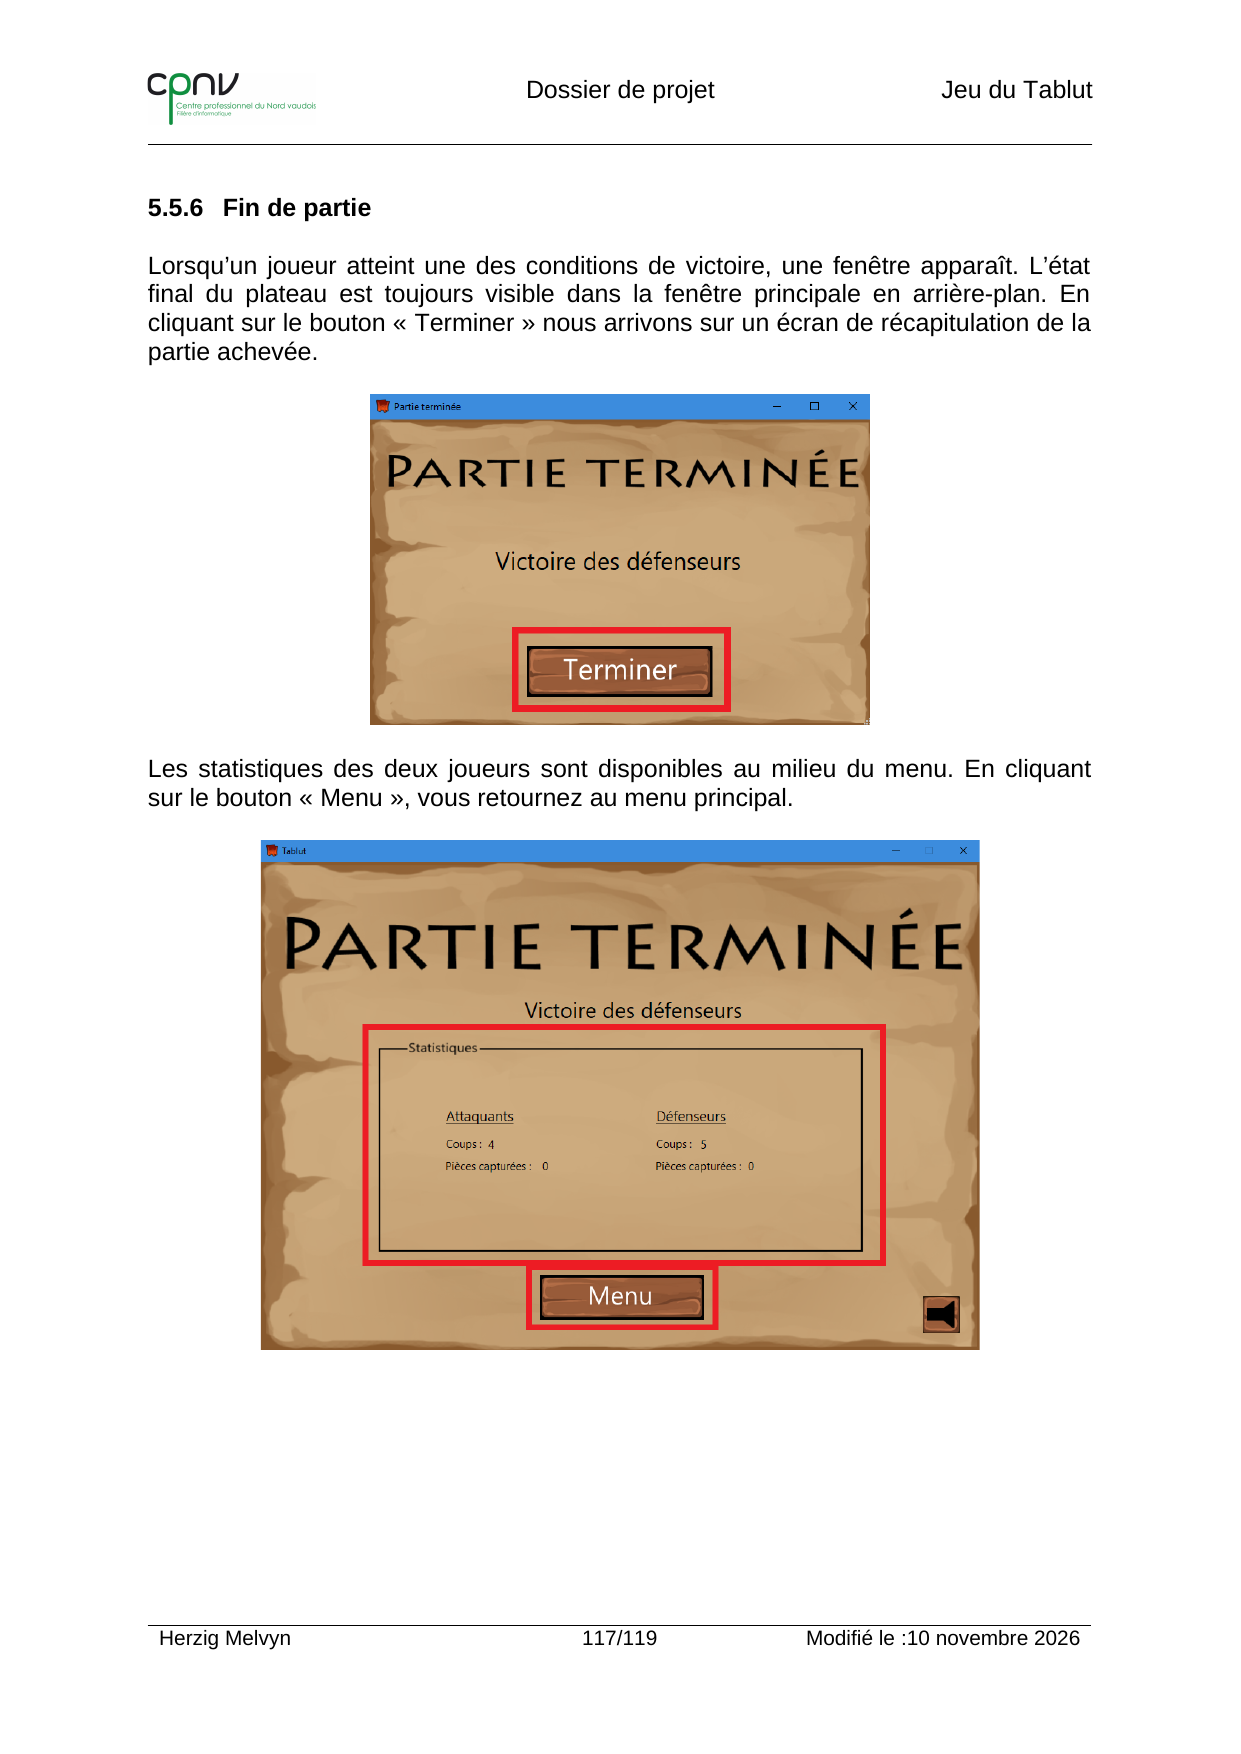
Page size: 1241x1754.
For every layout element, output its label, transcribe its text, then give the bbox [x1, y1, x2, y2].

picture [147, 73, 316, 125]
text Les statistiques des deux joueurs sont disponibles au milieu du menu. En cliquant sur le bouton « Menu », vous retournez au menu principal. [148, 754, 1092, 811]
subtitle Fin de partie [148, 193, 1092, 222]
picture [370, 394, 870, 725]
text Lorsqu’un joueur atteint une des conditions de victoire, une fenêtre apparaît. L’état final du plateau est toujours visible dans la fenêtre principale en arrière-plan. En cliquant sur le bouton « Terminer » nous arrivons sur un écran de récapitulation de la partie achevée. [148, 251, 1092, 366]
picture [260, 840, 980, 1350]
